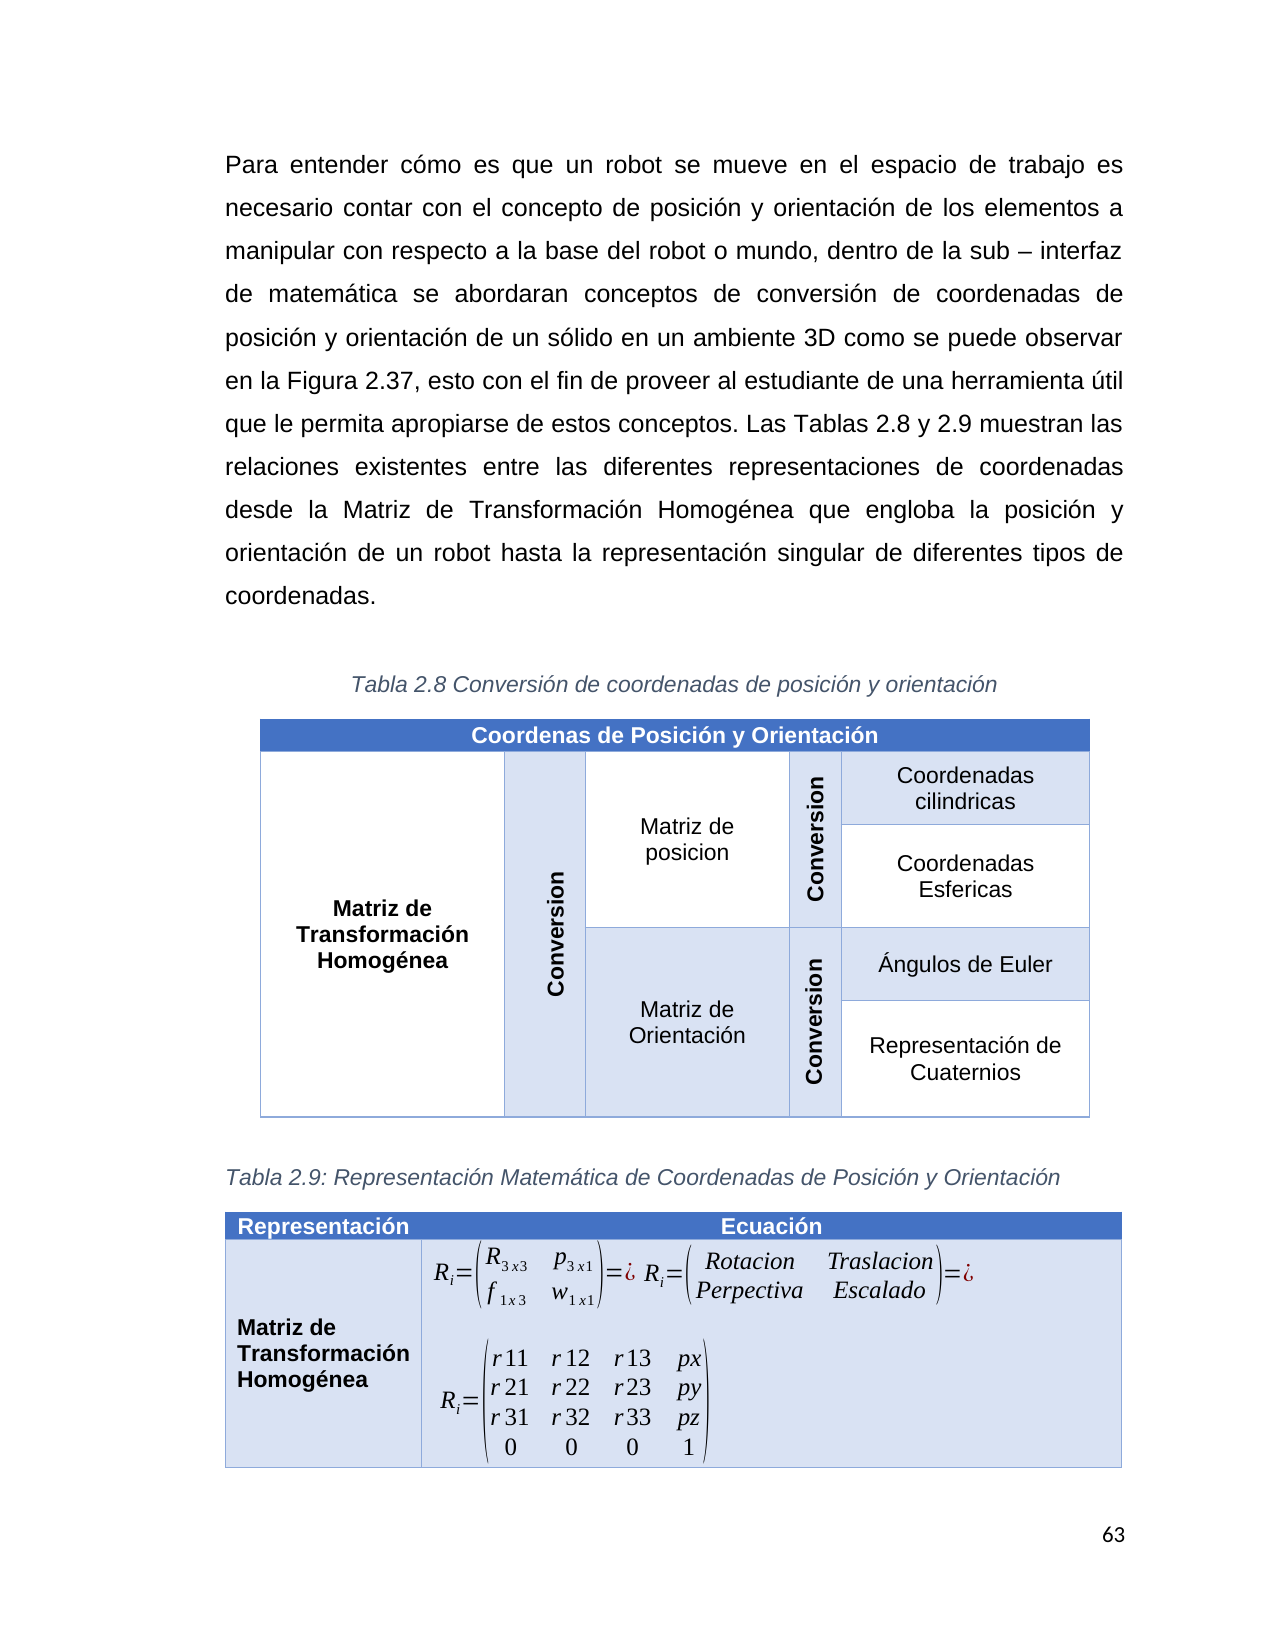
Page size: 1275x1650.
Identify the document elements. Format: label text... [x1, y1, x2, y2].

table_cell Matriz de Transformación Homogénea [261, 752, 504, 1116]
table_cell [422, 1240, 1121, 1467]
table_cell Representación de Cuaternios [842, 1001, 1089, 1116]
table_cell Matriz de posicion [586, 752, 789, 927]
text Para entender cómo es que un robot se mueve en el espacio de trabajo es necesario contar con el concepto de posición y orientación de los elementos a manipular con respecto a la base del robot o mundo, dentro de la sub – interfaz de matemática se abordaran conceptos de conversión de coordenadas de posición y orientación de un sólido en un ambiente 3D como se puede observar en la Figura 2.37, esto con el fin de proveer al estudiante de una herramienta útil que le permita apropiarse de estos conceptos. Las Tablas 2.8 y 2.9 muestran las relaciones existentes entre las diferentes representaciones de coordenadas desde la Matriz de Transformación Homogénea que engloba la posición y orientación de un robot hasta la representación singular de diferentes tipos de coordenadas. [225, 150, 1125, 610]
table_header Representación [226, 1213, 421, 1239]
table_cell Conversion [790, 928, 841, 1116]
table_cell Coordenadas Esfericas [842, 825, 1089, 927]
table_cell Ángulos de Euler [842, 928, 1089, 1000]
table_header Coordenas de Posición y Orientación [261, 720, 1089, 751]
table_cell Matriz de Transformación Homogénea [226, 1240, 421, 1467]
table_header Ecuación [422, 1213, 1121, 1239]
table_cell Conversion [790, 752, 841, 927]
table_cell Conversion [505, 752, 585, 1116]
table_cell Matriz de Orientación [586, 928, 789, 1116]
table_cell Coordenadas cilindricas [842, 752, 1089, 824]
text Tabla 2.8 Conversión de coordenadas de posición y orientación [225, 671, 1125, 698]
text Tabla 2.9: Representación Matemática de Coordenadas de Posición y Orientación [225, 1164, 1125, 1191]
